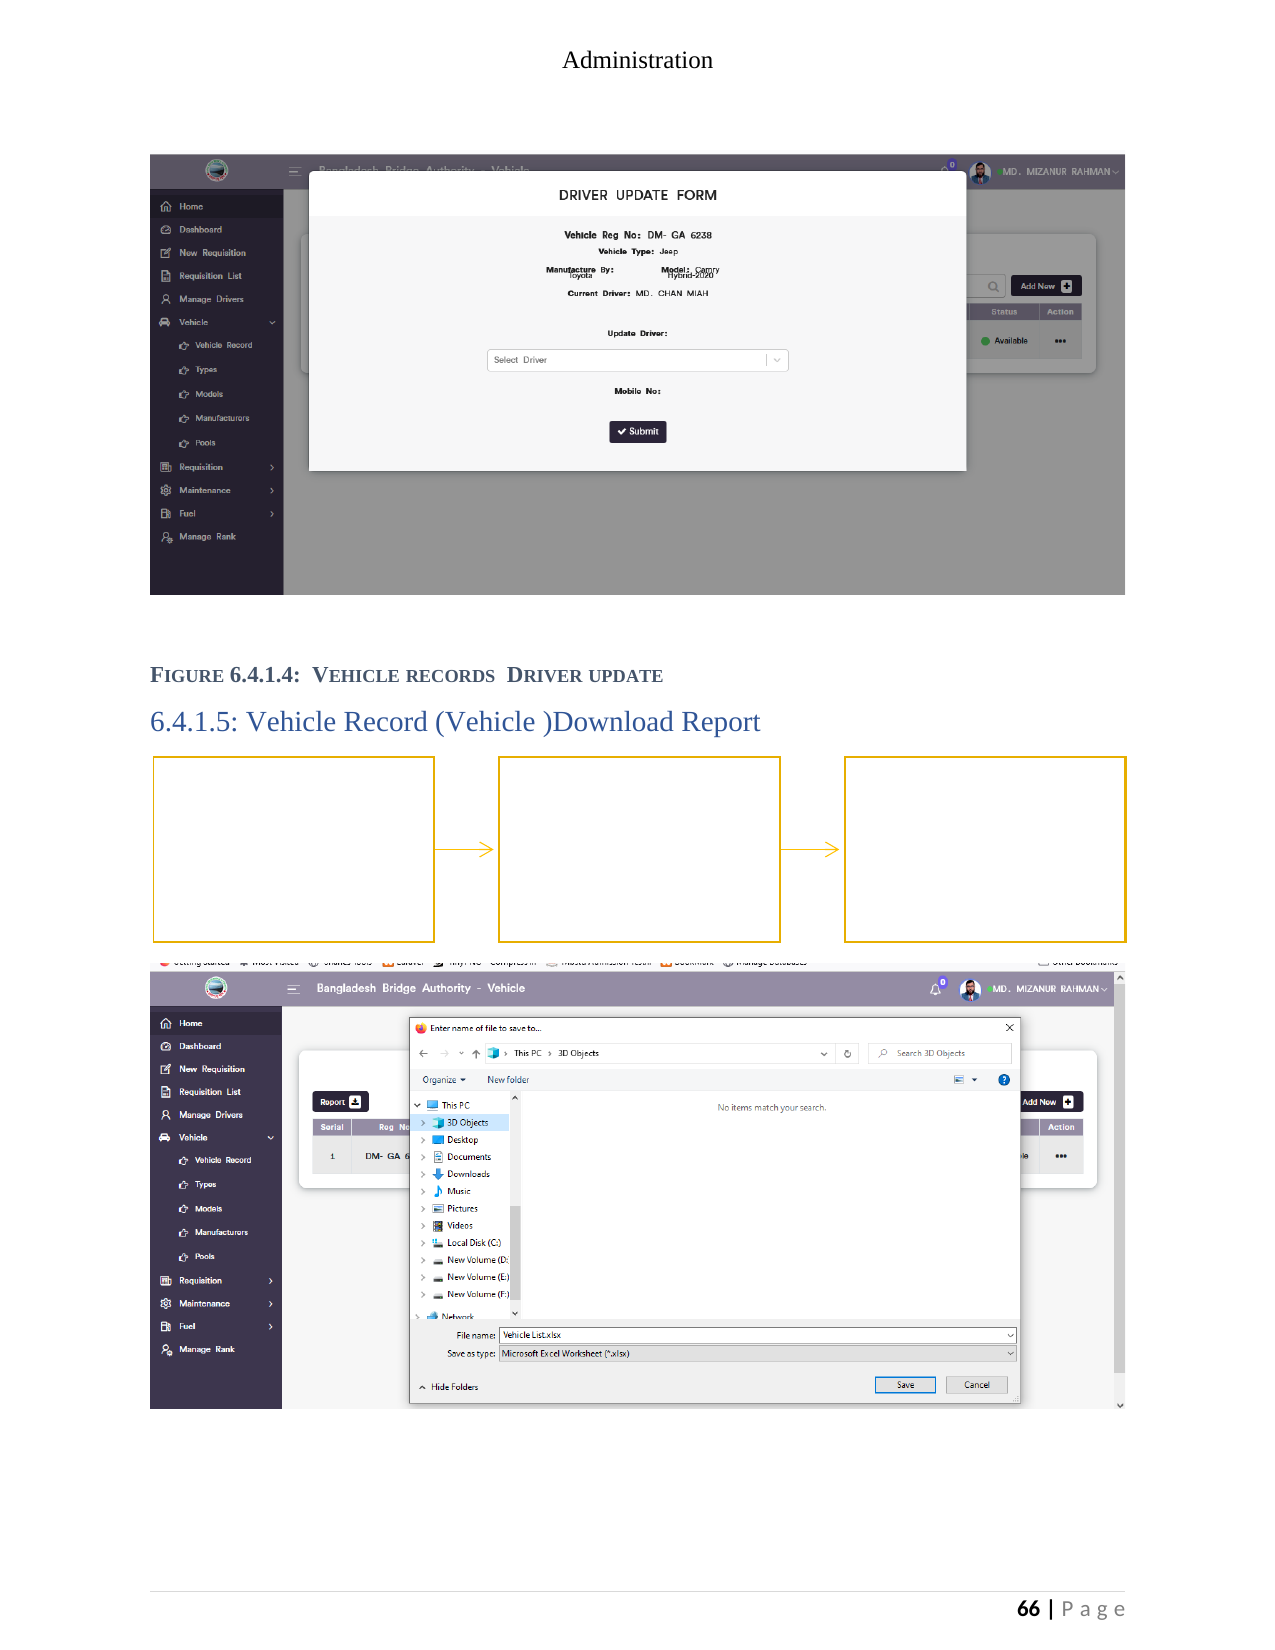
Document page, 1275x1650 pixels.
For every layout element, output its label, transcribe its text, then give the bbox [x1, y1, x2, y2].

text Figure 6.4.1.4: Vehicle records Driver update [150, 661, 1125, 687]
picture [150, 963, 1125, 1409]
picture [150, 150, 1125, 595]
subtitle 6.4.1.5: Vehicle Record (Vehicle )Download Report [150, 704, 1125, 737]
